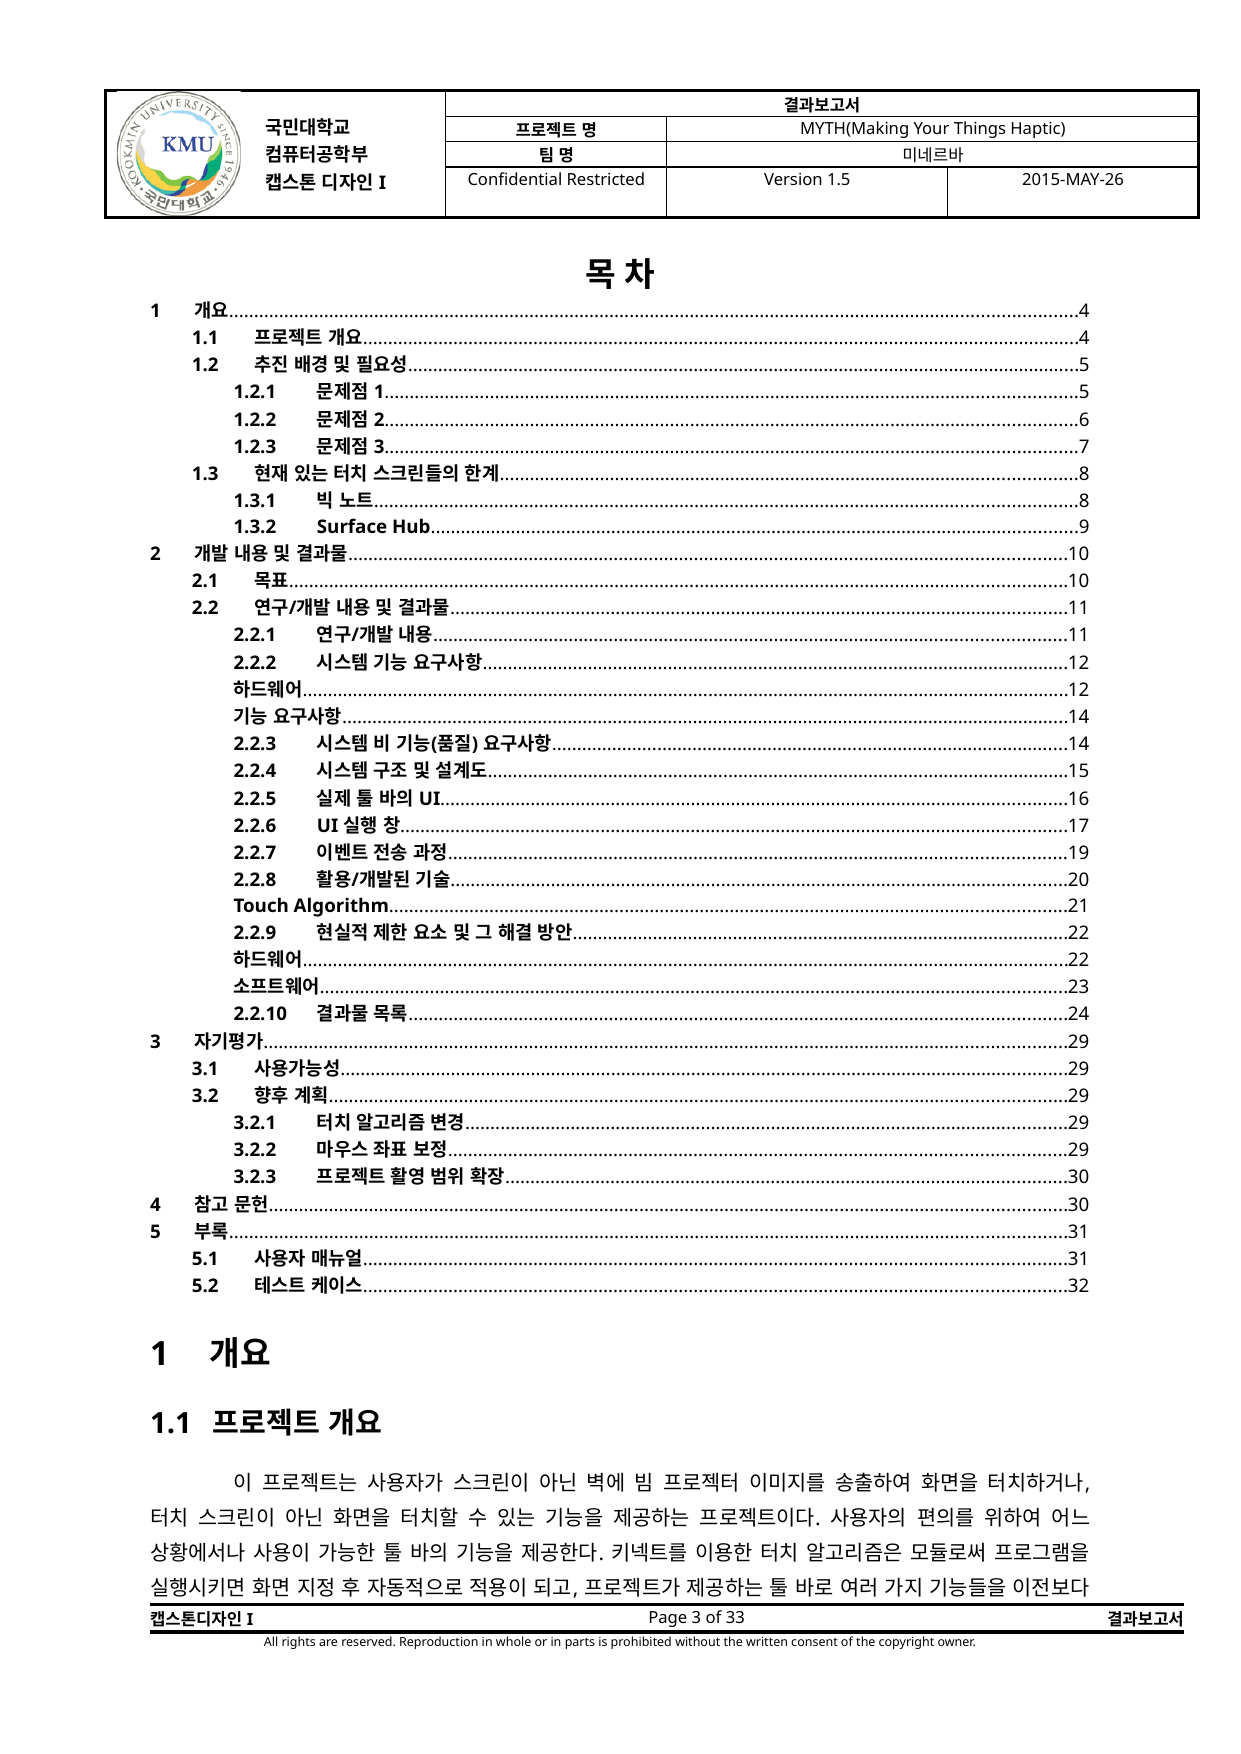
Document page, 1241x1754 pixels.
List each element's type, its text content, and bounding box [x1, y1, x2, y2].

subtitle 개요 [150, 1327, 1090, 1375]
picture [116, 91, 241, 216]
subtitle 프로젝트 개요 [150, 1399, 1090, 1442]
